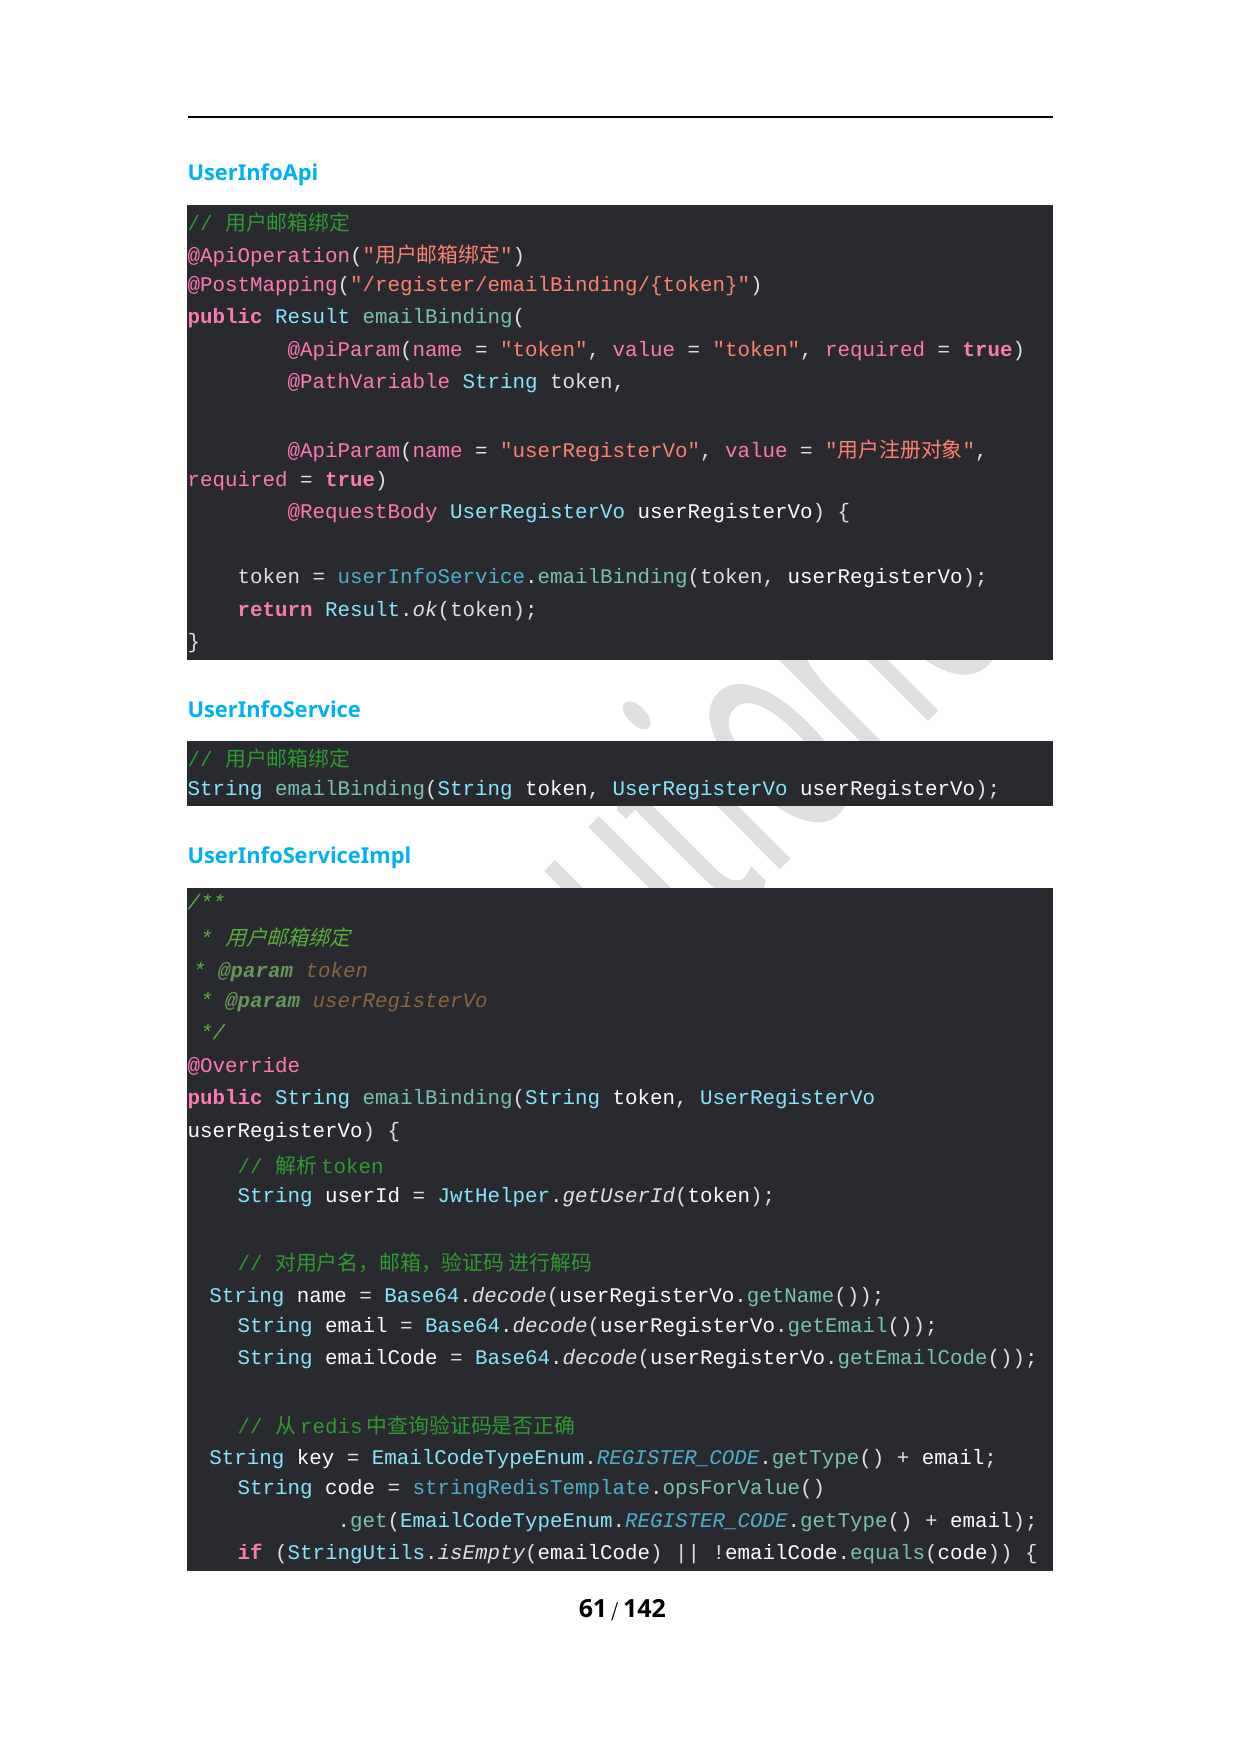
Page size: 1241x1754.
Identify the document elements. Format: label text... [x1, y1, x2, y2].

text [187, 888, 1053, 1571]
text UserInfoServiceImpl [187, 839, 1053, 871]
text // 用户邮箱绑定 @ApiOperation("用户邮箱绑定") @PostMapping("/register/emailBinding/{token}") public Result emailBinding( @ApiParam(name = "token", value = "token", required = true) @PathVariable String token, @ApiParam(name = "userRegisterVo", value = "用户注册对象", required = true) @RequestBody UserRegisterVo userRegisterVo) { token = userInfoService.emailBinding(token, userRegisterVo); return Result.ok(token); } [187, 205, 1053, 660]
text UserInfoService [187, 692, 1053, 725]
text UserInfoApi [187, 156, 1053, 188]
text // 用户邮箱绑定 String emailBinding(String token, UserRegisterVo userRegisterVo); [187, 741, 1053, 806]
